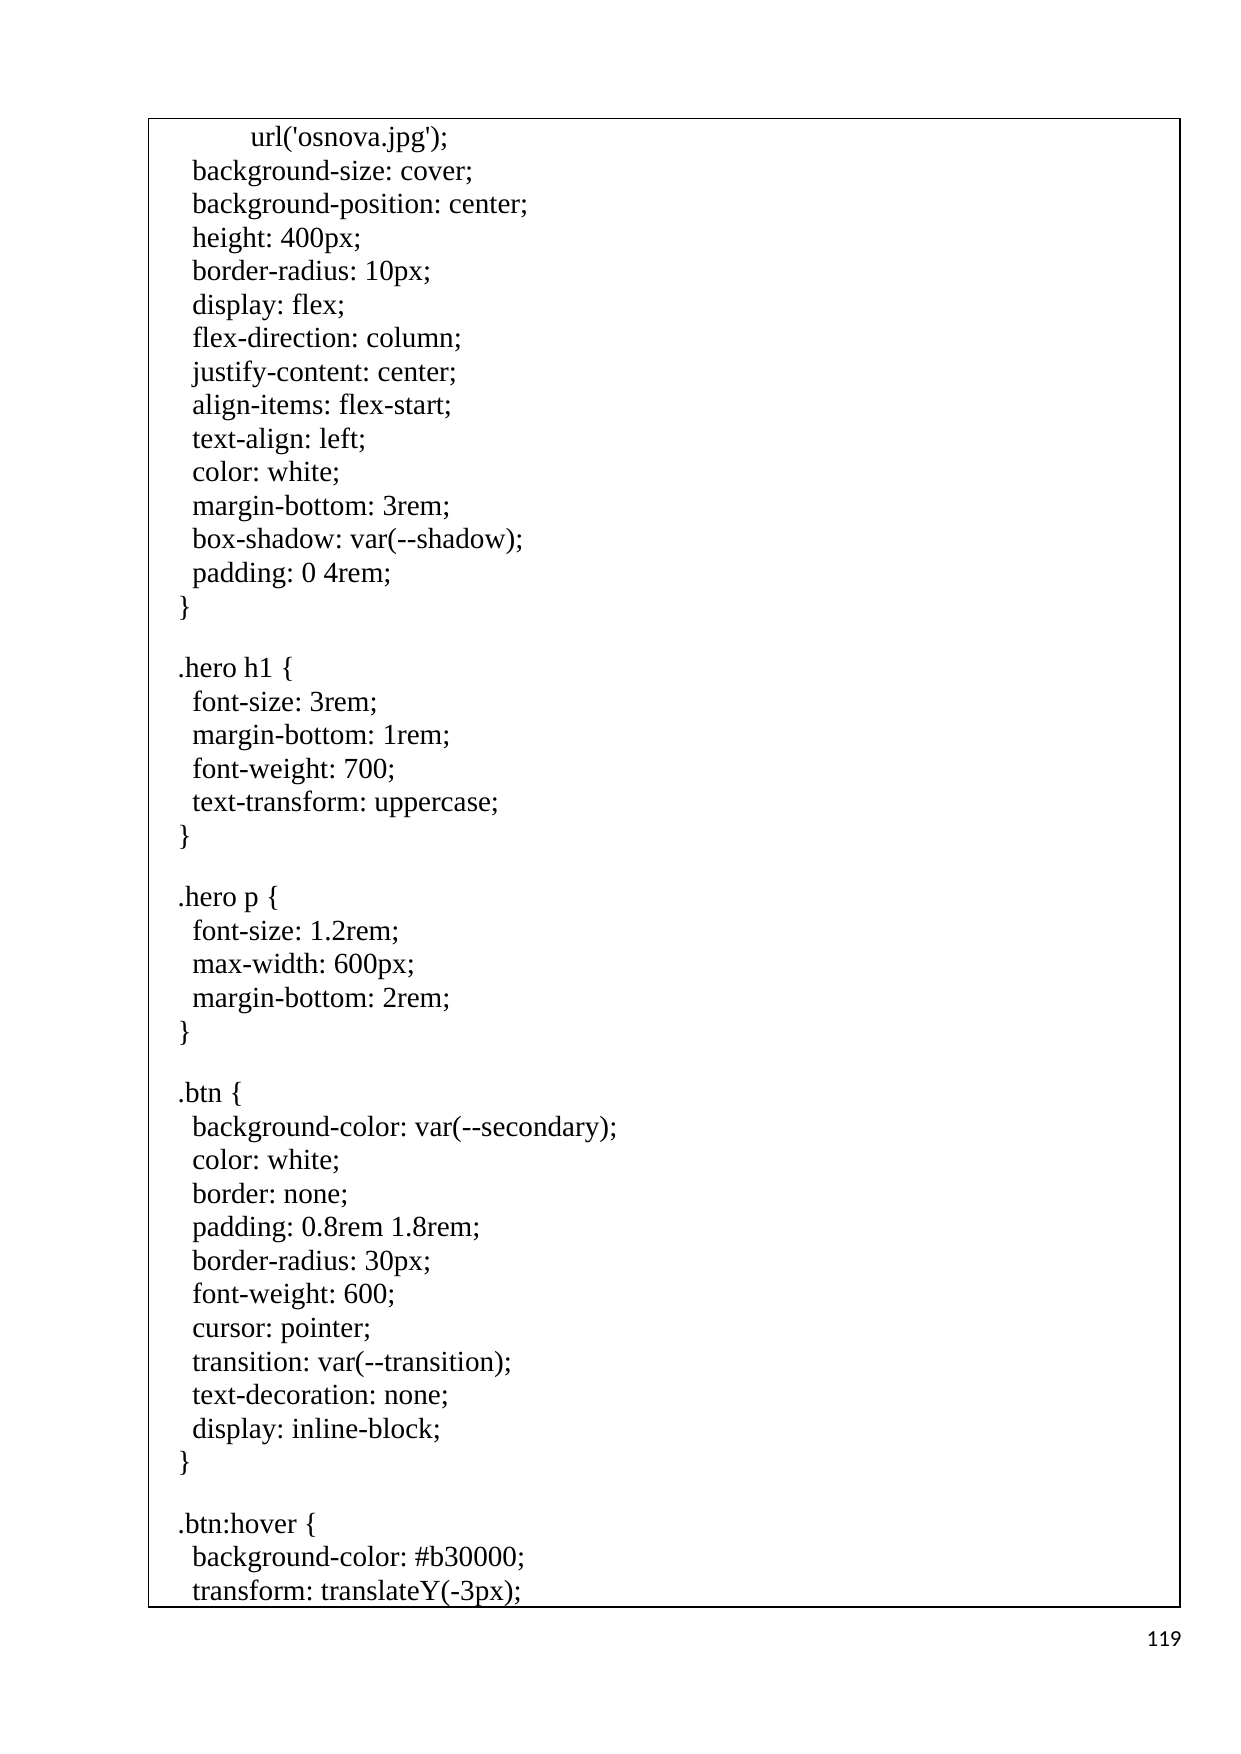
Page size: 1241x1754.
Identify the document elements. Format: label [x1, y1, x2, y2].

table_header [149, 119, 1179, 1606]
